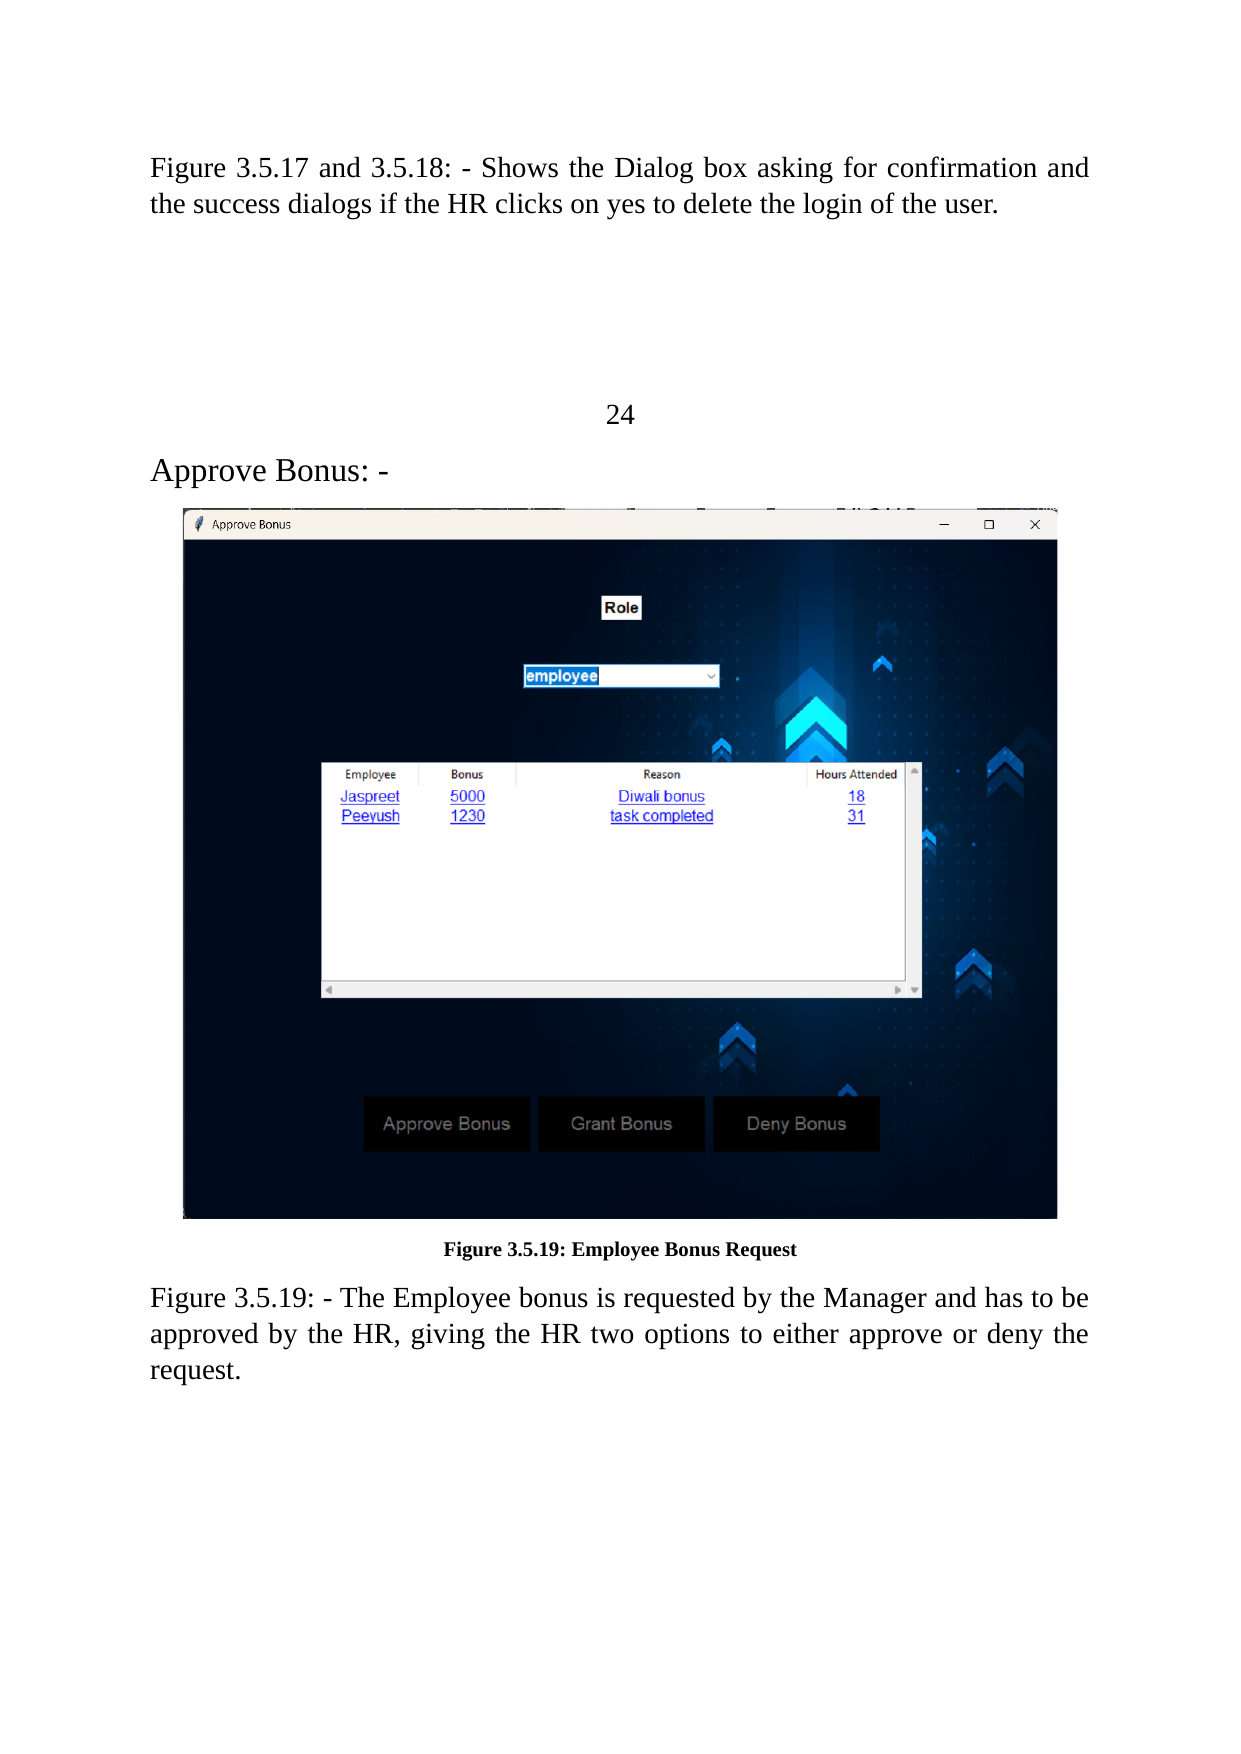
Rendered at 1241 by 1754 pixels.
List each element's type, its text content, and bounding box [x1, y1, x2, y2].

text 24 [150, 397, 1090, 431]
text Figure 3.5.19: Employee Bonus Request [150, 1237, 1090, 1261]
text Figure 3.5.17 and 3.5.18: - Shows the Dialog box asking for confirmation and the success dialogs if the HR clicks on yes to delete the login of the user. [150, 150, 1090, 220]
picture [182, 508, 1058, 1219]
text Figure 3.5.19: - The Employee bonus is requested by the Manager and has to be approved by the HR, giving the HR two options to either approve or deny the request. [150, 1280, 1090, 1386]
text Approve Bonus: - [150, 450, 1090, 488]
